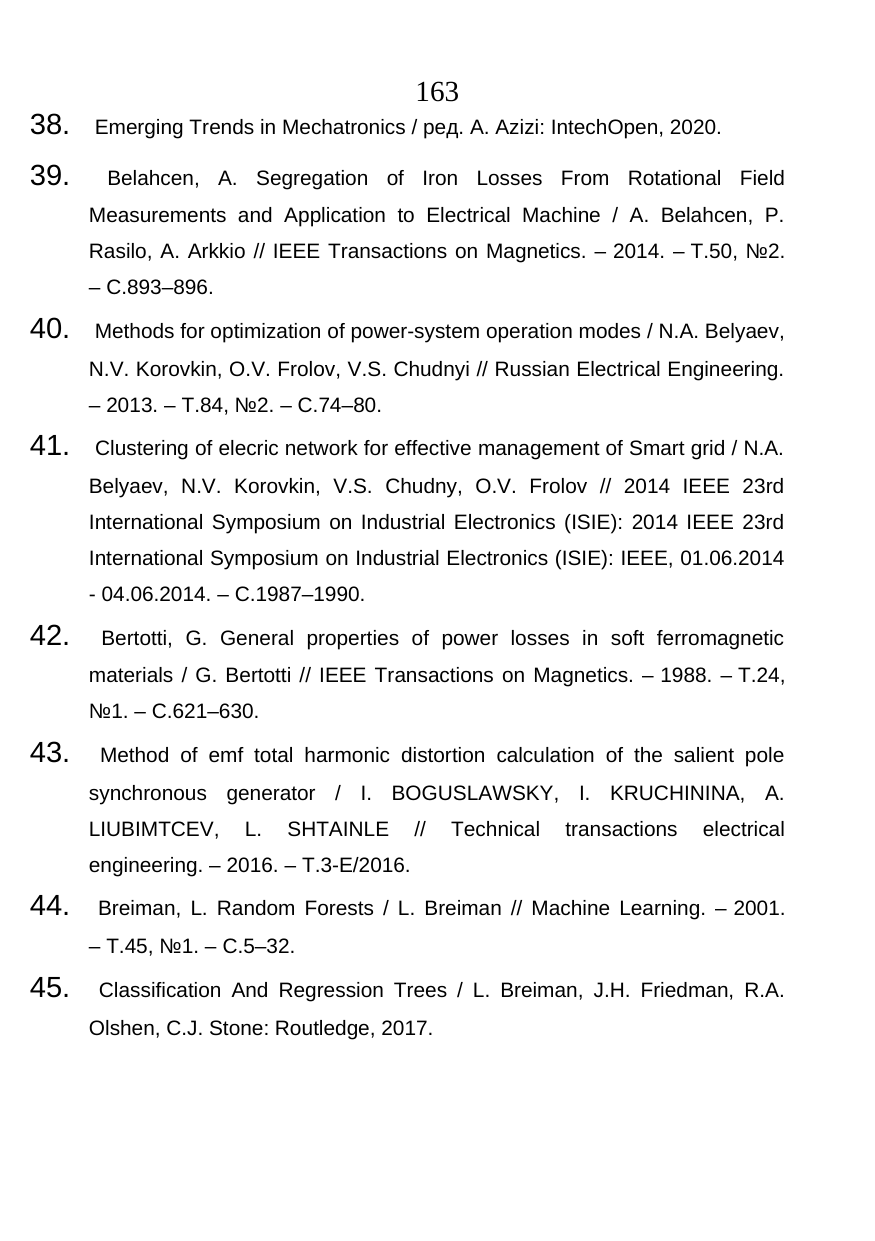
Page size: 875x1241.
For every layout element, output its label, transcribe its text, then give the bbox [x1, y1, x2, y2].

list Emerging Trends in Mechatronics / ред. A. Azizi: IntechOpen, 2020. [29, 107, 785, 141]
list Belahcen, A. Segregation of Iron Losses From Rotational Field Measurements and Application to Electrical Machine / A. Belahcen, P. Rasilo, A. Arkkio // IEEE Transactions on Magnetics. – 2014. – Т.50, №2. – C.893–896. [29, 158, 785, 299]
list Methods for optimization of power-system operation modes / N.A. Belyaev, N.V. Korovkin, O.V. Frolov, V.S. Chudnyi // Russian Electrical Engineering. – 2013. – Т.84, №2. – C.74–80. [29, 311, 785, 416]
list Clustering of elecric network for effective management of Smart grid / N.A. Belyaev, N.V. Korovkin, V.S. Chudny, O.V. Frolov // 2014 IEEE 23rd International Symposium on Industrial Electronics (ISIE): 2014 IEEE 23rd International Symposium on Industrial Electronics (ISIE): IEEE, 01.06.2014 - 04.06.2014. – C.1987–1990. [29, 428, 785, 606]
list Breiman, L. Random Forests / L. Breiman // Machine Learning. – 2001. – Т.45, №1. – C.5–32. [29, 888, 785, 958]
list Method of emf total harmonic distortion calculation of the salient pole synchronous generator / I. BOGUSLAWSKY, I. KRUCHININA, A. LIUBIMTCEV, L. SHTAINLE // Technical transactions electrical engineering. – 2016. – Т.3-E/2016. [29, 735, 785, 876]
list Classification And Regression Trees / L. Breiman, J.H. Friedman, R.A. Olshen, C.J. Stone: Routledge, 2017. [29, 970, 785, 1039]
list Bertotti, G. General properties of power losses in soft ferromagnetic materials / G. Bertotti // IEEE Transactions on Magnetics. – 1988. – Т.24, №1. – C.621–630. [29, 618, 785, 723]
